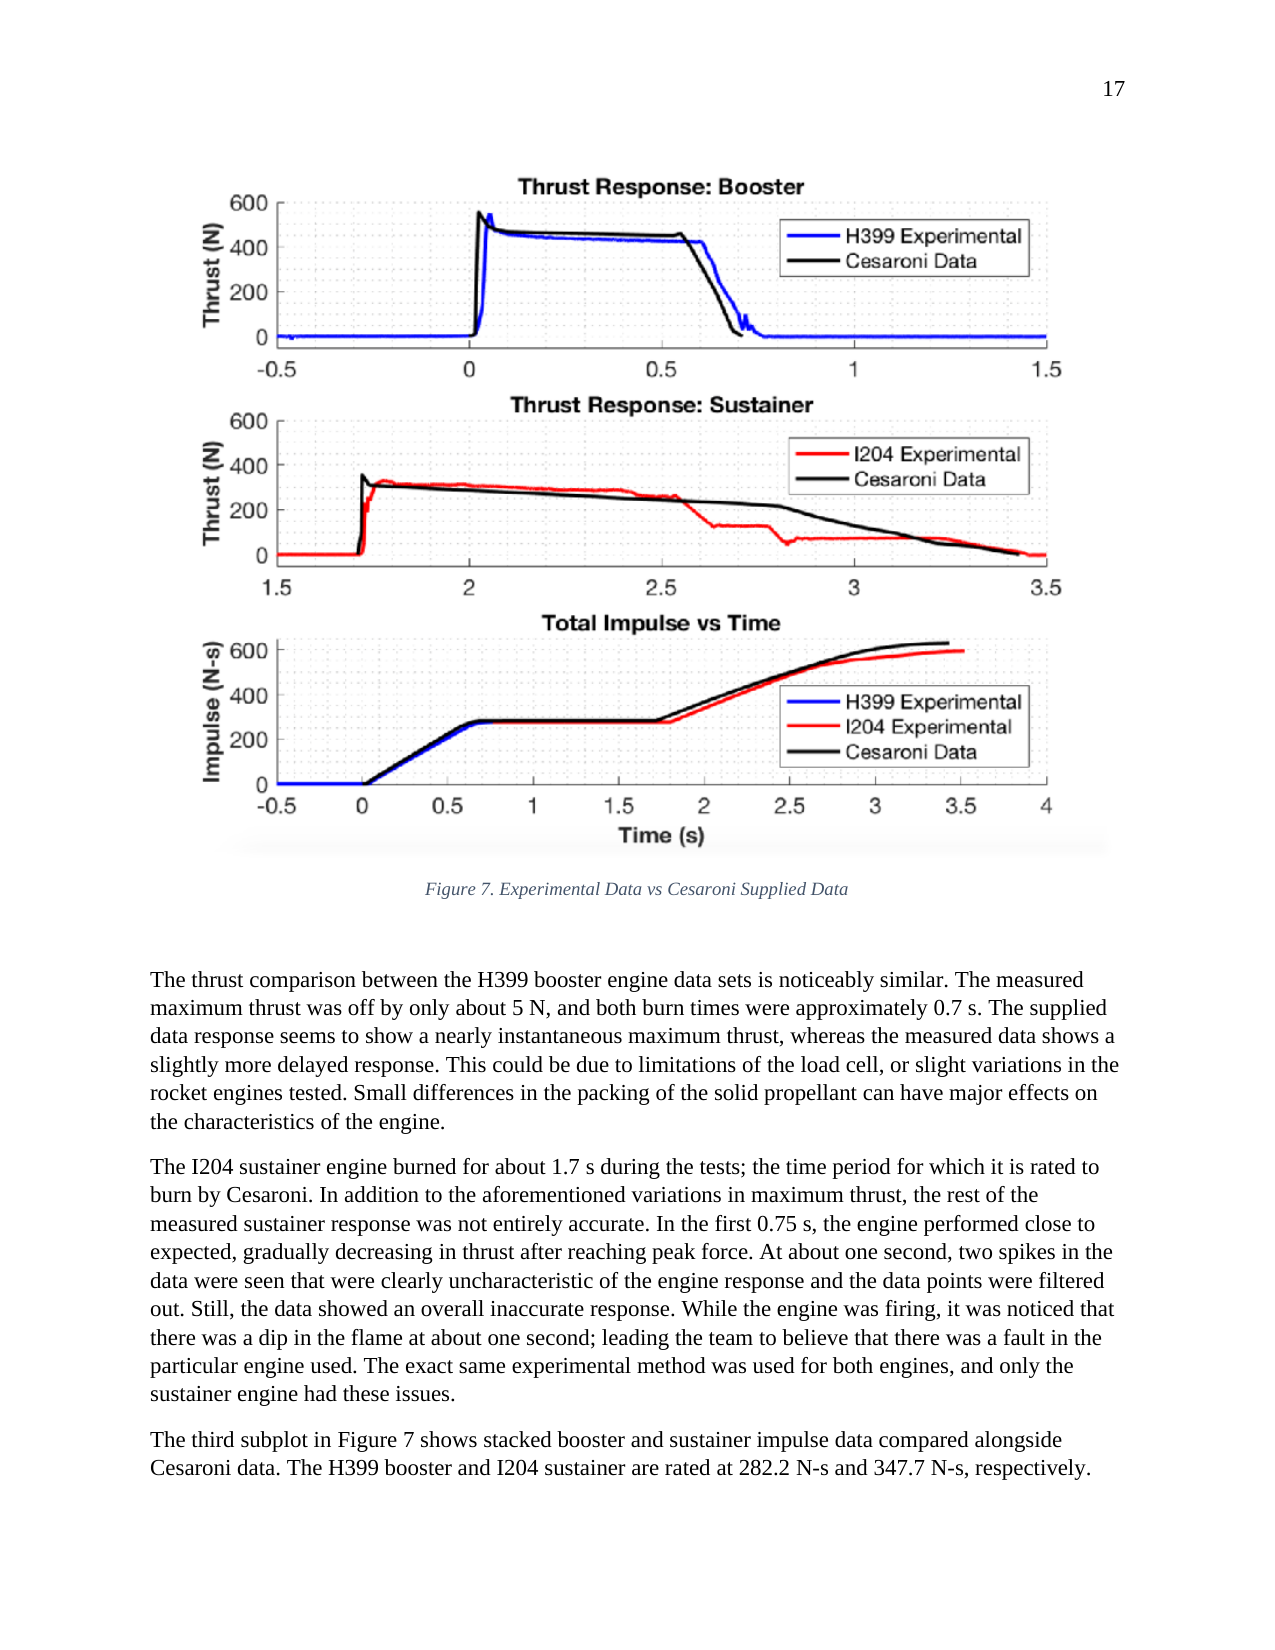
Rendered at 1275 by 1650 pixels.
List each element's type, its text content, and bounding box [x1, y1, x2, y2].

picture [174, 163, 1101, 846]
text The thrust comparison between the H399 booster engine data sets is noticeably similar. The measured maximum thrust was off by only about 5 N, and both burn times were approximately 0.7 s. The supplied data response seems to show a nearly instantaneous maximum thrust, whereas the measured data shows a slightly more delayed response. This could be due to limitations of the load cell, or slight variations in the rocket engines tested. Small differences in the packing of the solid propellant can have major effects on the characteristics of the engine. [150, 966, 1125, 1134]
text The I204 sustainer engine burned for about 1.7 s during the tests; the time period for which it is rated to burn by Cesaroni. In addition to the aforementioned variations in maximum thrust, the rest of the measured sustainer response was not entirely accurate. In the first 0.75 s, the engine performed close to expected, gradually decreasing in thrust after reaching peak force. At about one second, two spikes in the data were seen that were clearly uncharacteristic of the engine response and the data points were filtered out. Still, the data showed an overall inaccurate response. While the engine was firing, it was noticed that there was a dip in the flame at about one second; leading the team to believe that there was a fault in the particular engine used. The exact same experimental method was used for both engines, and only the sustainer engine had these issues. [150, 1153, 1125, 1407]
text Figure 7. Experimental Data vs Cesaroni Supplied Data [150, 878, 1125, 900]
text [150, 1426, 1125, 1480]
